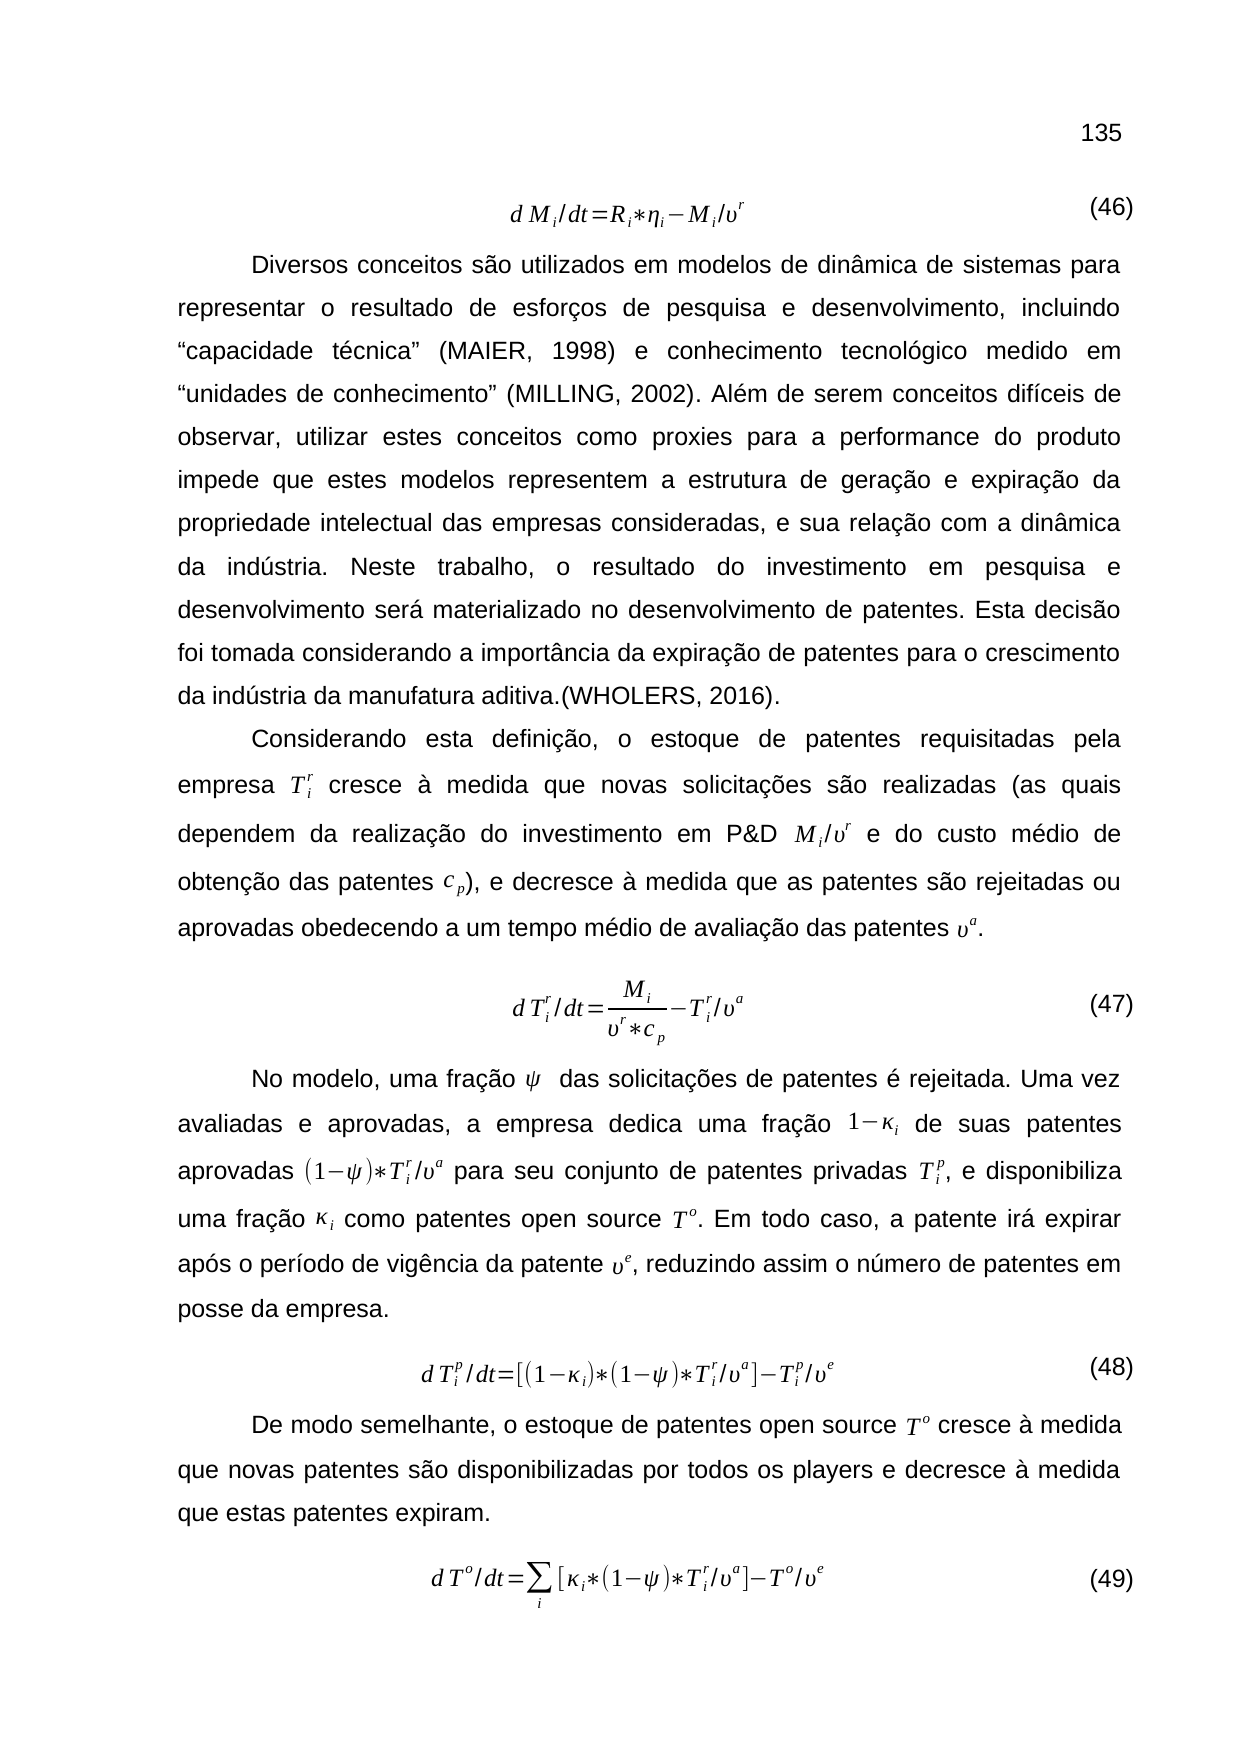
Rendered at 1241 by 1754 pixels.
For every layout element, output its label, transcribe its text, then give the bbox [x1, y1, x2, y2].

table_header [177, 177, 1078, 249]
table_header (48) [1078, 1337, 1145, 1409]
text No modelo, uma fração das solicitações de patentes é rejeitada. Uma vez avaliadas e aprovadas, a empresa dedica uma fração de suas patentes aprovadas para seu conjunto de patentes privadas , e disponibiliza uma fração como patentes open source . Em todo caso, a patente irá expirar após o período de vigência da patente , reduzindo assim o número de patentes em posse da empresa. [177, 1064, 1122, 1322]
table_header [177, 1337, 1078, 1409]
text Diversos conceitos são utilizados em modelos de dinâmica de sistemas para representar o resultado de esforços de pesquisa e desenvolvimento, incluindo “capacidade técnica” (MAIER, 1998) e conhecimento tecnológico medido em “unidades de conhecimento” (MILLING, 2002). Além de serem conceitos difíceis de observar, utilizar estes conceitos como proxies para a performance do produto impede que estes modelos representem a estrutura de geração e expiração da propriedade intelectual das empresas consideradas, e sua relação com a dinâmica da indústria. Neste trabalho, o resultado do investimento em pesquisa e desenvolvimento será materializado no desenvolvimento de patentes. Esta decisão foi tomada considerando a importância da expiração de patentes para o crescimento da indústria da manufatura aditiva.(WHOLERS, 2016). [177, 249, 1122, 709]
text Considerando esta definição, o estoque de patentes requisitadas pela empresa cresce à medida que novas solicitações são realizadas (as quais dependem da realização do investimento em P&D e do custo médio de obtenção das patentes ), e decresce à medida que as patentes são rejeitadas ou aprovadas obedecendo a um tempo médio de avaliação das patentes . [177, 724, 1122, 942]
table_header (47) [1078, 957, 1145, 1064]
table_header (49) [1078, 1541, 1145, 1629]
table_header (46) [1078, 177, 1145, 249]
table_header [177, 1541, 1078, 1629]
text De modo semelhante, o estoque de patentes open source cresce à medida que novas patentes são disponibilizadas por todos os players e decresce à medida que estas patentes expiram. [177, 1409, 1122, 1527]
table_header [177, 957, 1078, 1064]
